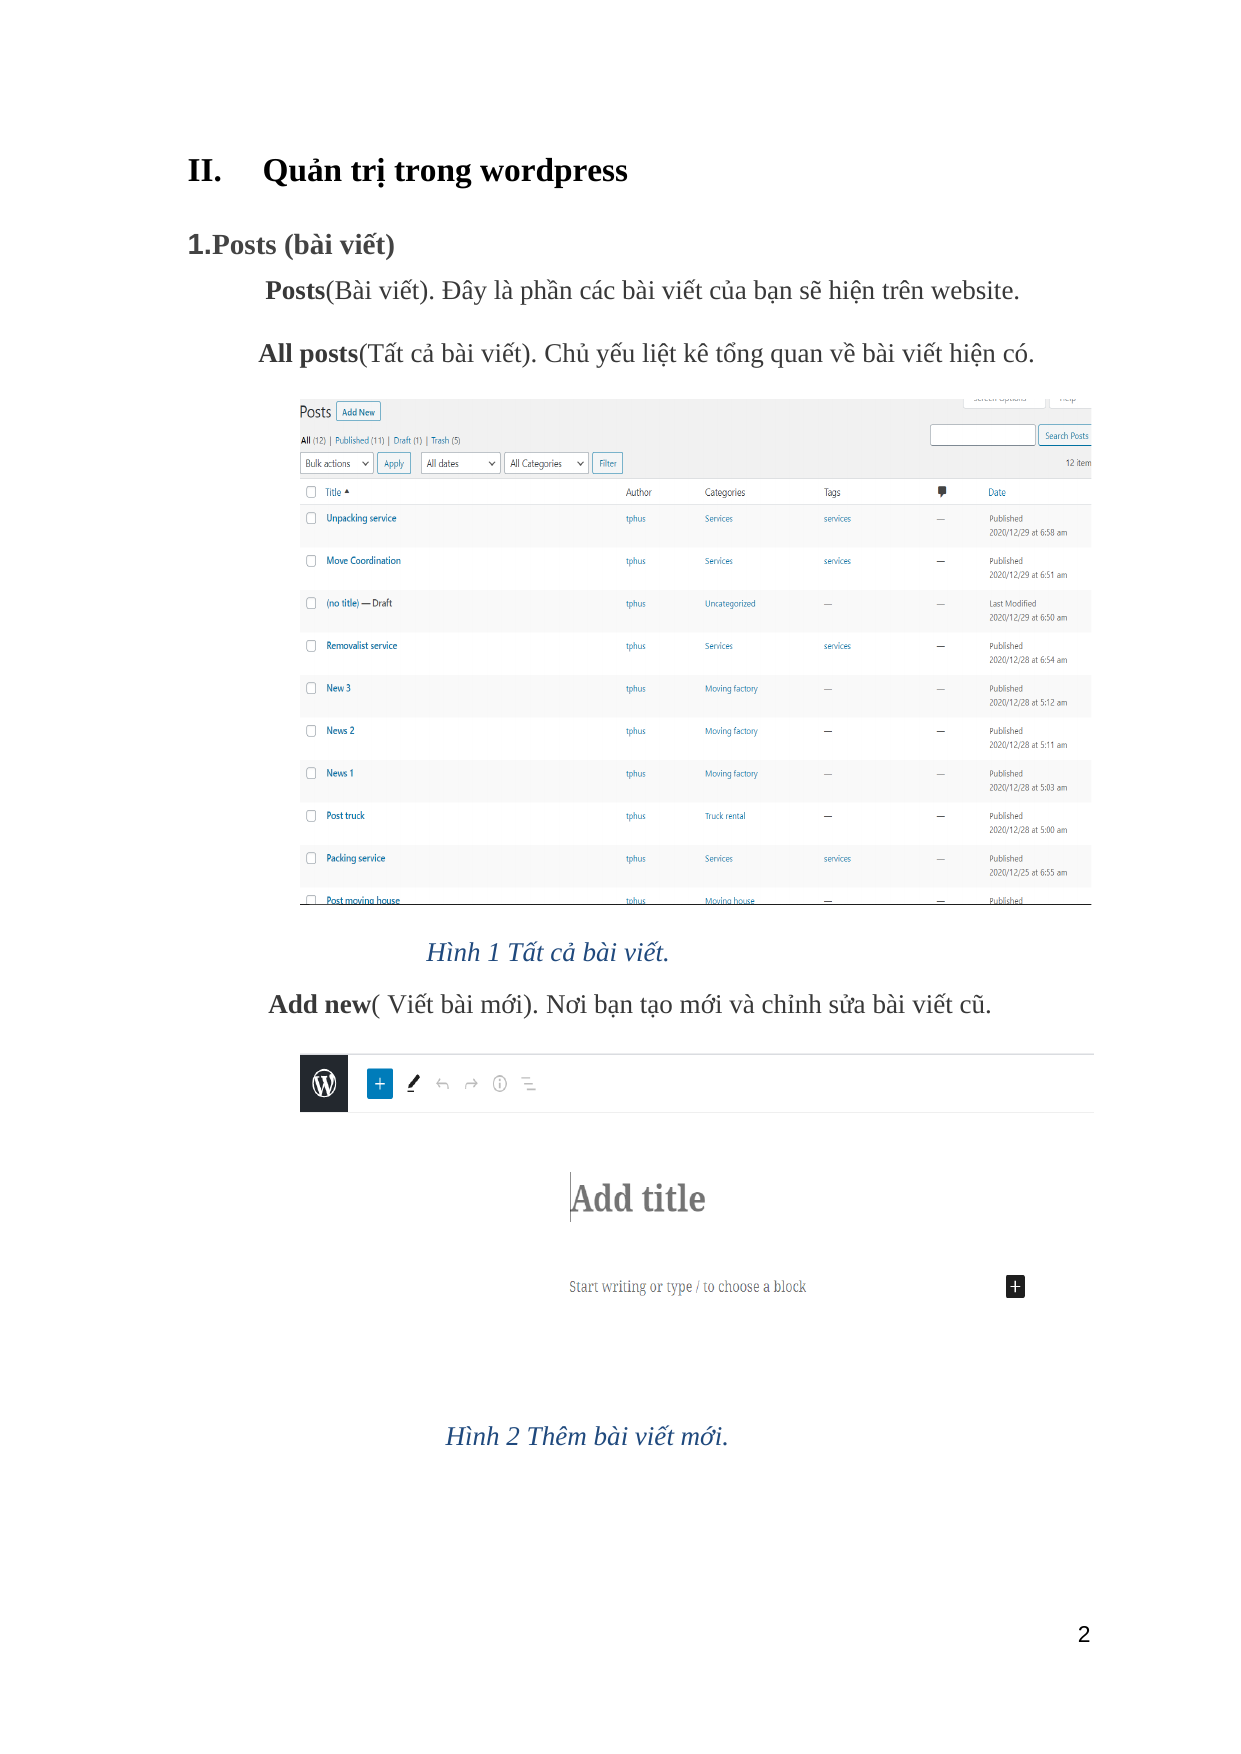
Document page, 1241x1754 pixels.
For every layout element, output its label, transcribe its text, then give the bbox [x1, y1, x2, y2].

text Hình 1 Tất cả bài viết. [327, 936, 1090, 967]
text Posts(Bài viết). Đây là phần các bài viết của bạn sẽ hiện trên website. [150, 274, 1090, 306]
subtitle 1.Posts (bài viết) [187, 227, 1090, 261]
subtitle Quản trị trong wordpress [187, 150, 1090, 188]
picture [300, 399, 1092, 905]
text Hình 2 Thêm bài viết mới. [445, 1420, 1090, 1451]
picture [300, 1050, 1094, 1389]
text All posts(Tất cả bài viết). Chủ yếu liệt kê tổng quan về bài viết hiện có. [150, 337, 1090, 368]
text Add new( Viết bài mới). Nơi bạn tạo mới và chỉnh sửa bài viết cũ. [268, 988, 1090, 1019]
